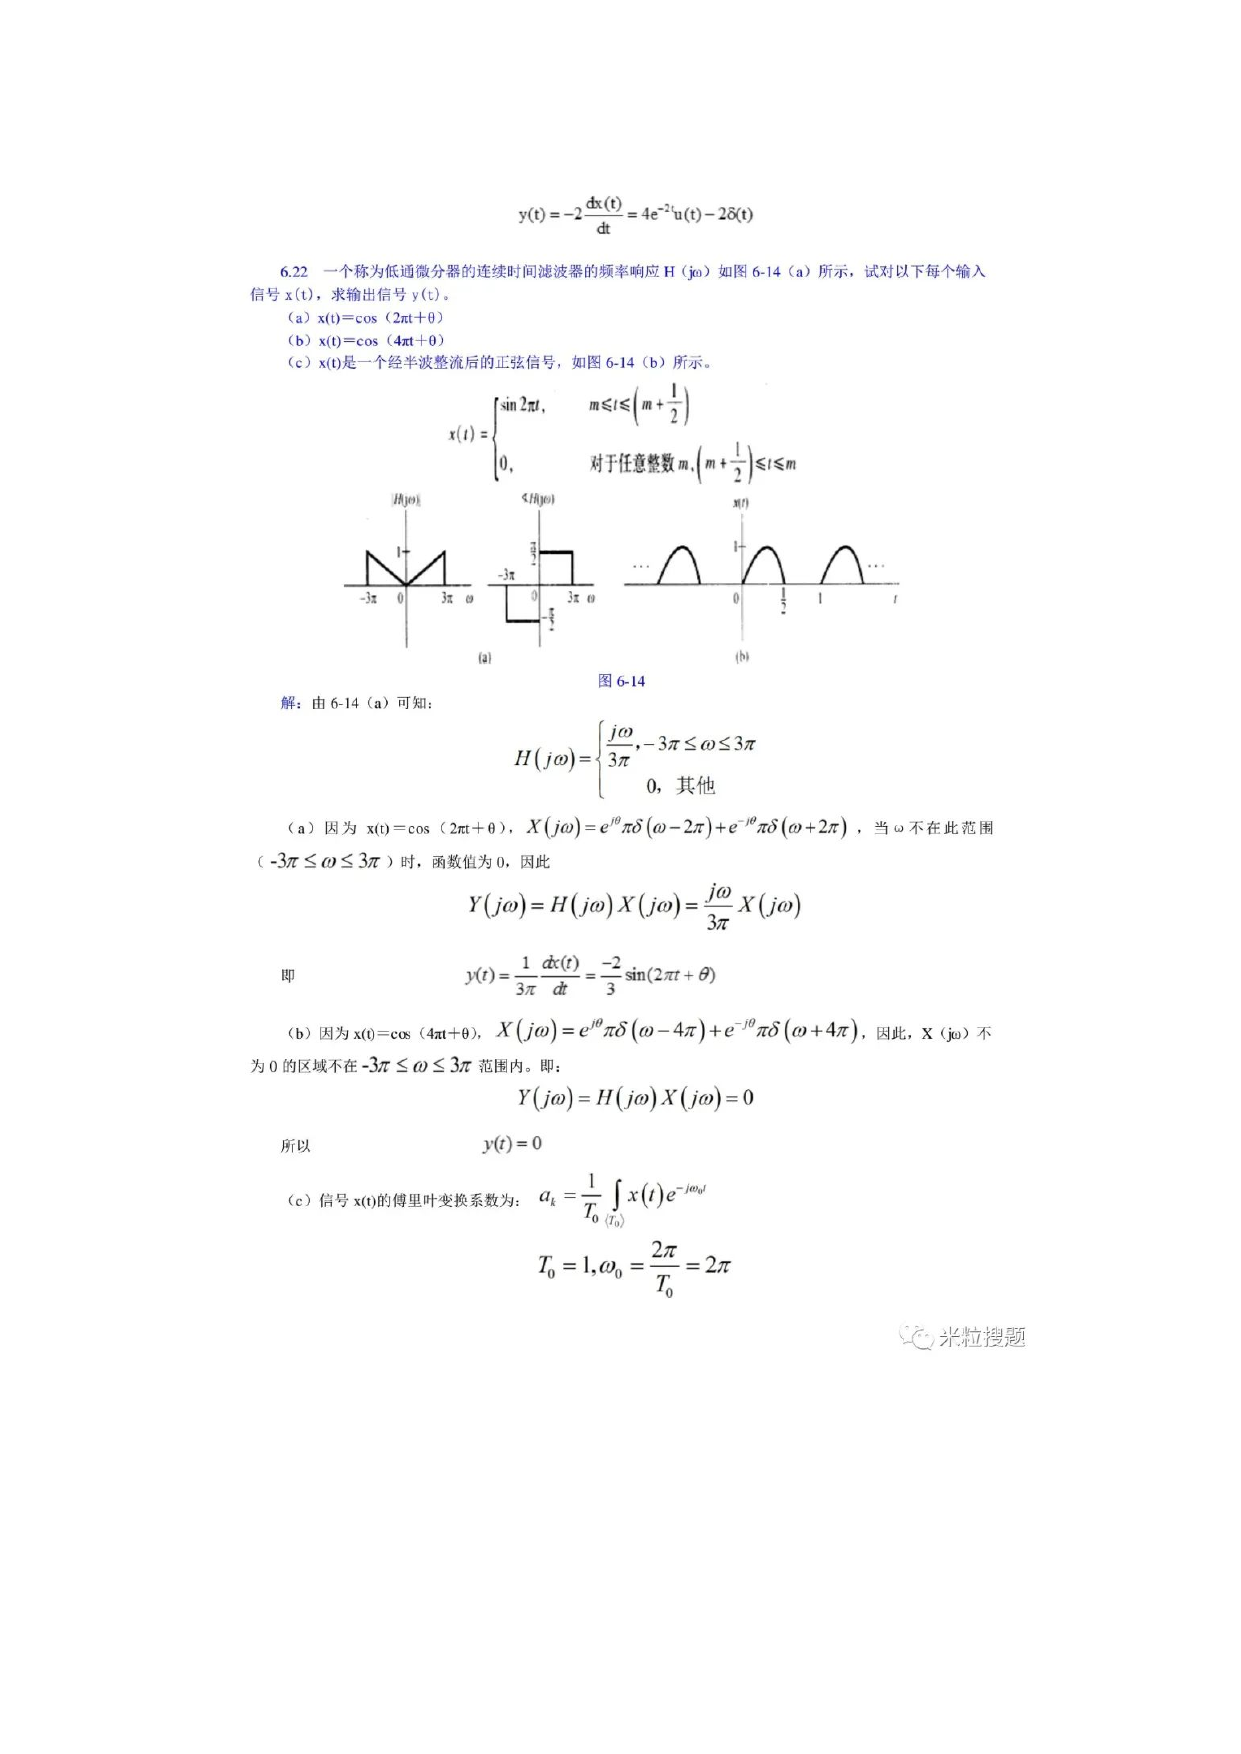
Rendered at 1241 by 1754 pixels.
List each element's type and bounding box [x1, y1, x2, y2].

picture [187, 152, 1053, 1375]
